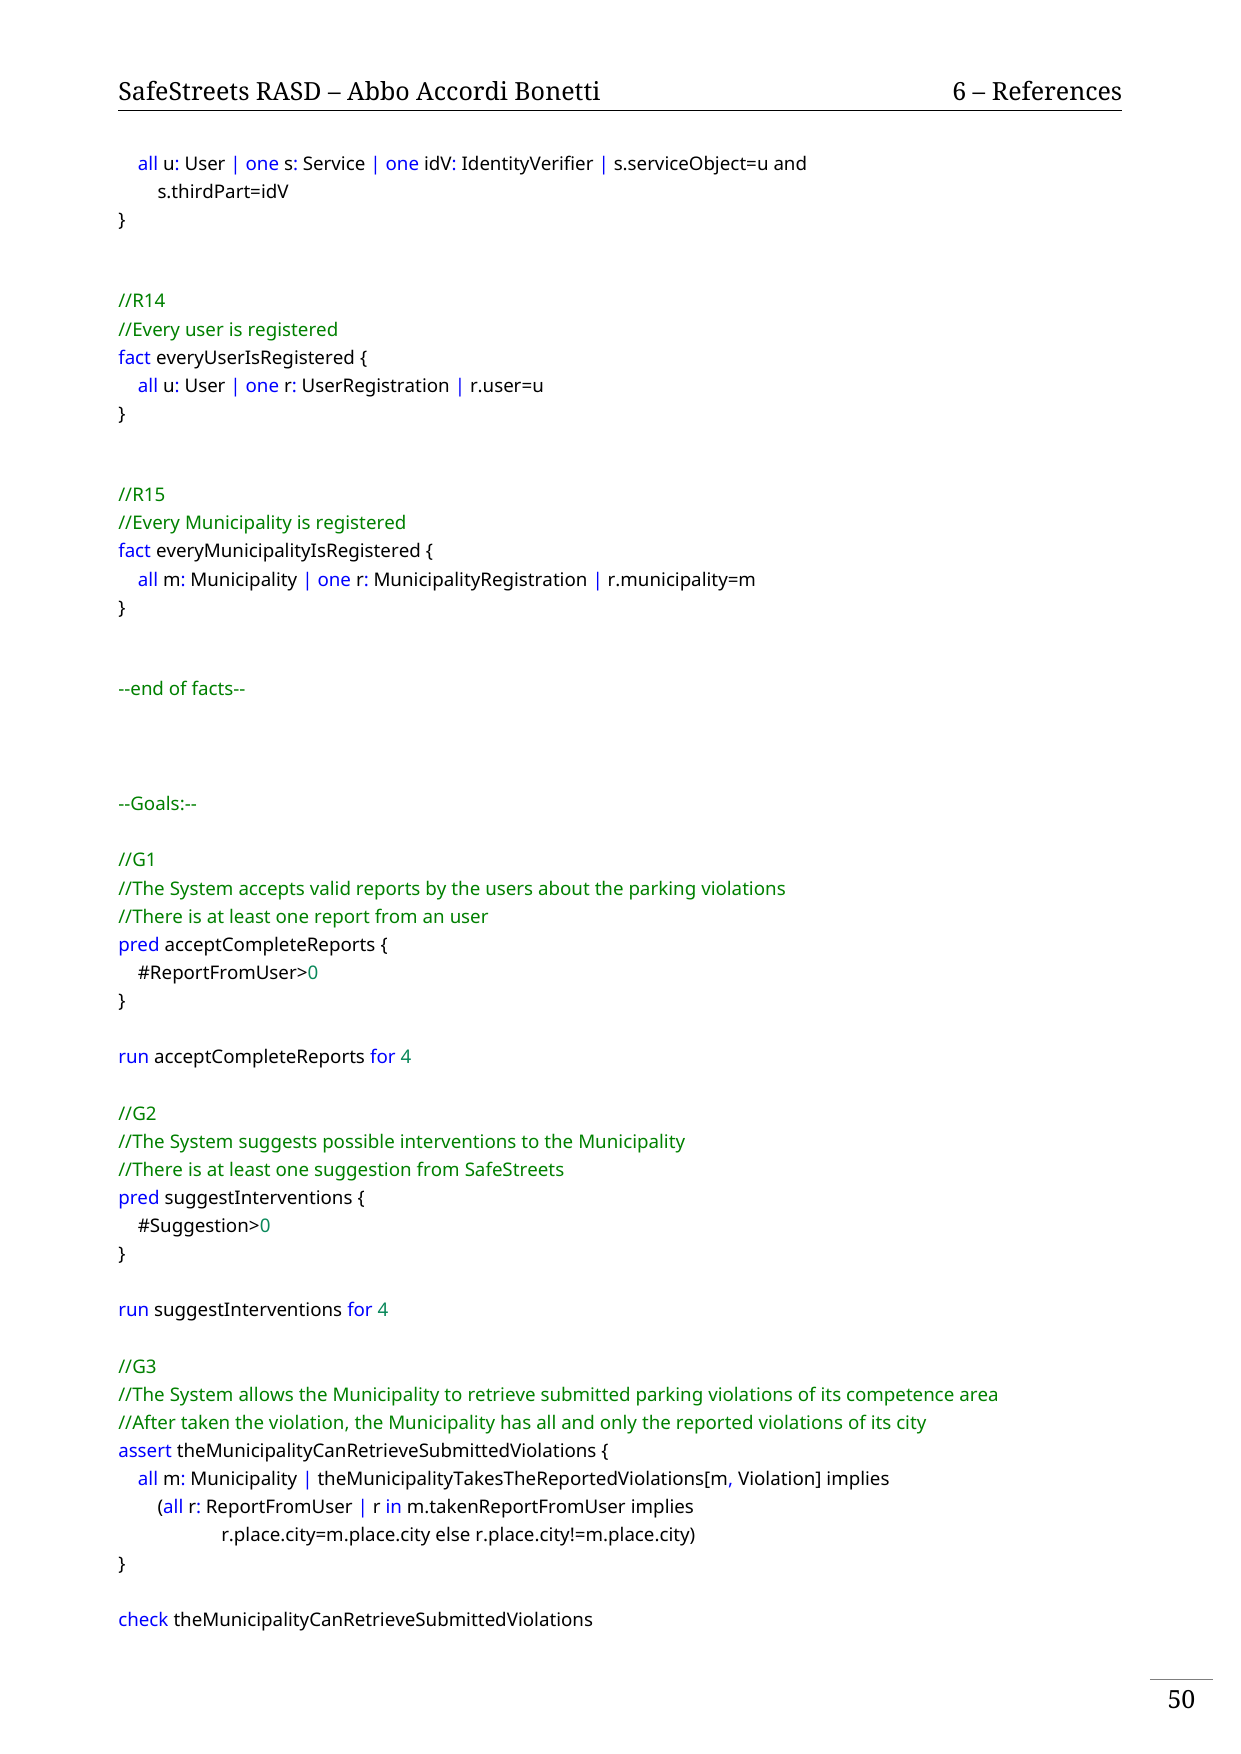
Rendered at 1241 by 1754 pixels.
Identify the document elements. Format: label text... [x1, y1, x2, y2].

text //R14 [118, 285, 1122, 313]
text all m: Municipality | one r: MunicipalityRegistration | r.municipality=m [118, 563, 1122, 591]
text //Every Municipality is registered [118, 507, 1122, 535]
text run acceptCompleteReports for 4 [118, 1041, 1122, 1069]
text r.place.city=m.place.city else r.place.city!=m.place.city) [118, 1519, 1122, 1547]
text //G1 [118, 844, 1122, 872]
text all u: User | one r: UserRegistration | r.user=u [118, 369, 1122, 398]
text } [118, 398, 1122, 426]
text //G3 [118, 1350, 1122, 1378]
text --end of facts-- [118, 673, 1122, 701]
text //After taken the violation, the Municipality has all and only the reported violations of its city [118, 1407, 1122, 1435]
text fact everyMunicipalityIsRegistered { [118, 535, 1122, 563]
text //The System allows the Municipality to retrieve submitted parking violations of its competence area [118, 1378, 1122, 1407]
text //There is at least one report from an user [118, 900, 1122, 928]
text #ReportFromUser>0 [118, 957, 1122, 985]
text //R15 [118, 479, 1122, 507]
text all m: Municipality | theMunicipalityTakesTheReportedViolations[m, Violation] implies [118, 1463, 1122, 1491]
text } [118, 591, 1122, 619]
text pred suggestInterventions { [118, 1182, 1122, 1210]
text } [118, 204, 1122, 232]
text //The System accepts valid reports by the users about the parking violations [118, 872, 1122, 900]
text fact everyUserIsRegistered { [118, 341, 1122, 369]
text //G2 [118, 1097, 1122, 1125]
text check theMunicipalityCanRetrieveSubmittedViolations [118, 1603, 1122, 1632]
text //There is at least one suggestion from SafeStreets [118, 1153, 1122, 1182]
text run suggestInterventions for 4 [118, 1294, 1122, 1322]
text assert theMunicipalityCanRetrieveSubmittedViolations { [118, 1435, 1122, 1463]
text //Every user is registered [118, 313, 1122, 341]
text #Suggestion>0 [118, 1210, 1122, 1238]
text s.thirdPart=idV [118, 176, 1122, 204]
text (all r: ReportFromUser | r in m.takenReportFromUser implies [118, 1491, 1122, 1519]
text } [118, 985, 1122, 1013]
text //The System suggests possible interventions to the Municipality [118, 1125, 1122, 1153]
text --Goals:-- [118, 788, 1122, 816]
text } [118, 1238, 1122, 1266]
text pred acceptCompleteReports { [118, 928, 1122, 957]
text } [118, 1547, 1122, 1575]
text all u: User | one s: Service | one idV: IdentityVerifier | s.serviceObject=u and [118, 148, 1122, 176]
